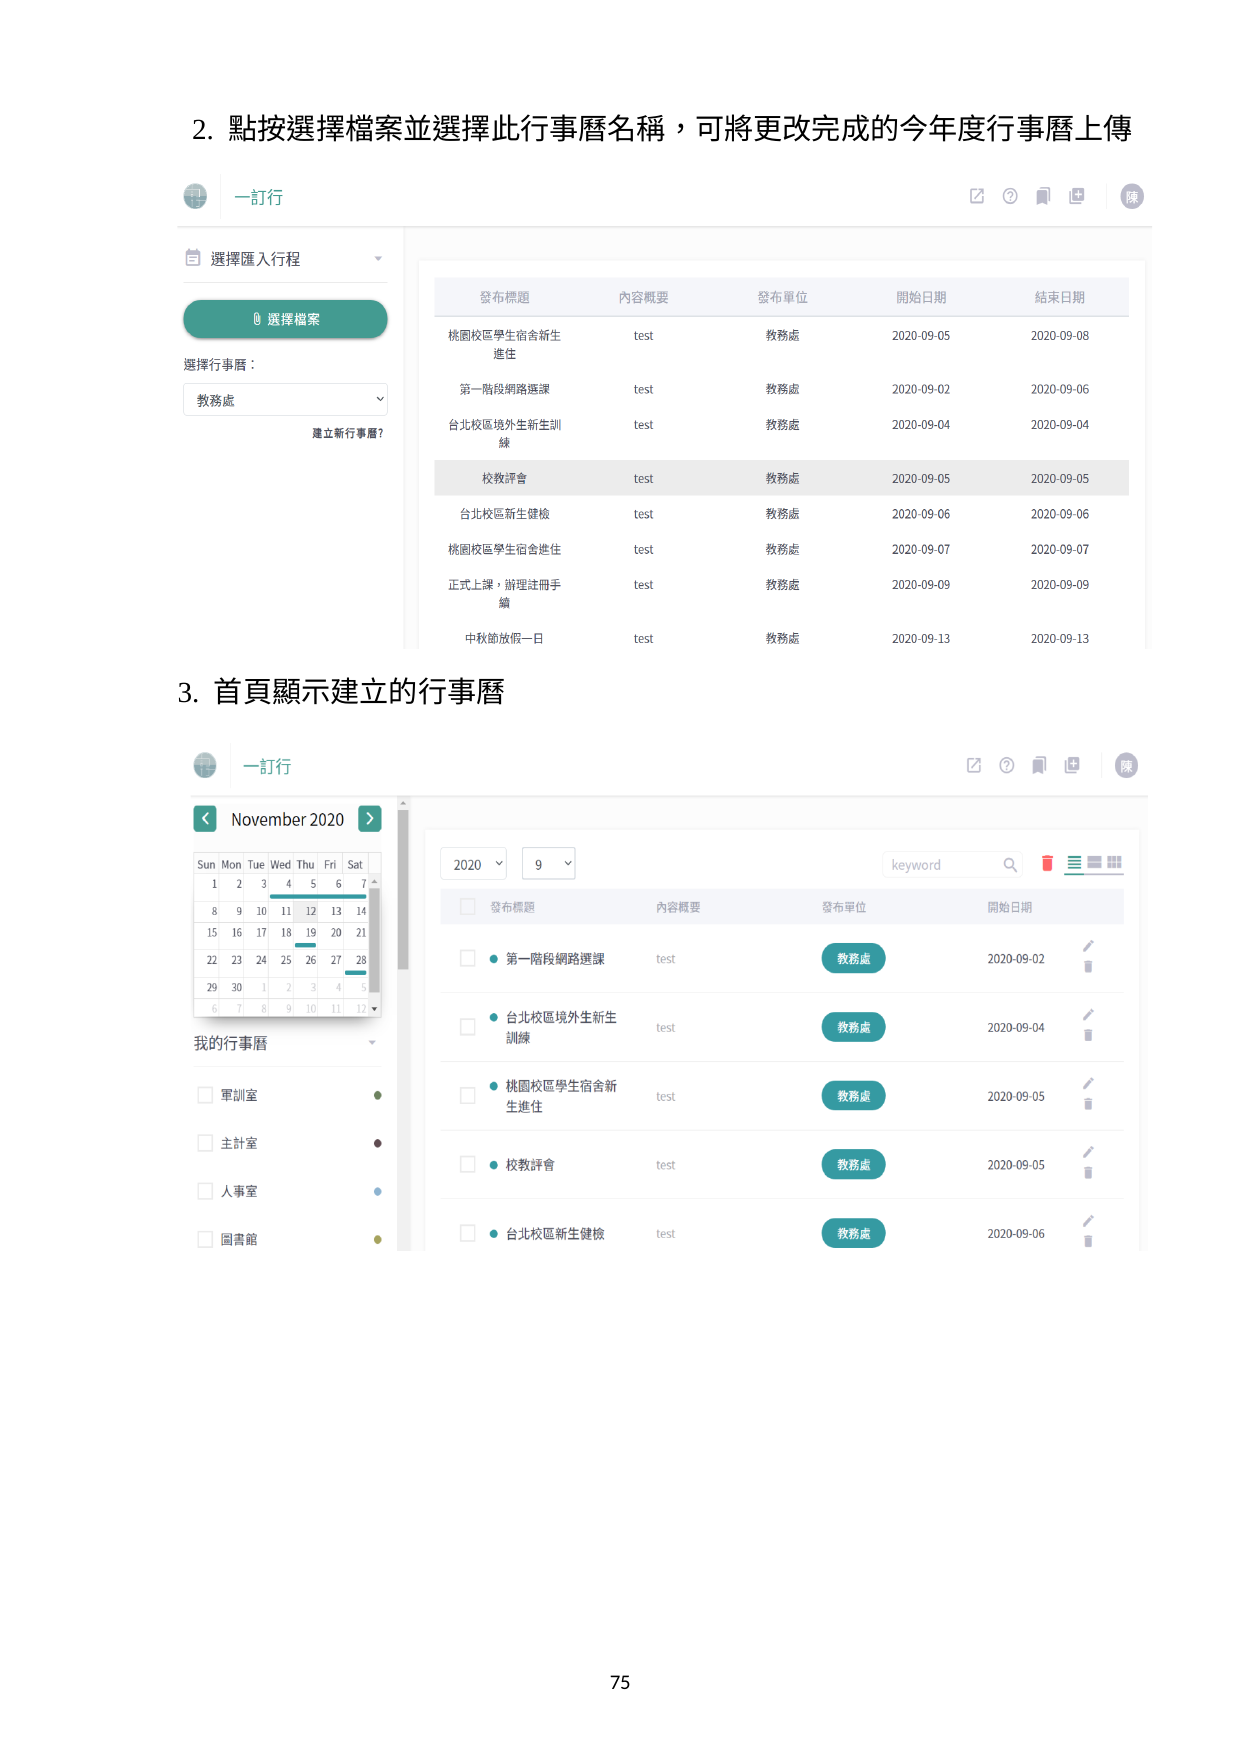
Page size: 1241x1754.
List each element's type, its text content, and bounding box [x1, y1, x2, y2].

picture [190, 743, 1148, 1251]
picture [177, 168, 1153, 649]
text 3. 首頁顯示建立的行事曆 [89, 652, 1152, 727]
text 2. 點按選擇檔案並選擇此行事曆名稱，可將更改完成的今年度行事曆上傳 [89, 89, 1152, 164]
